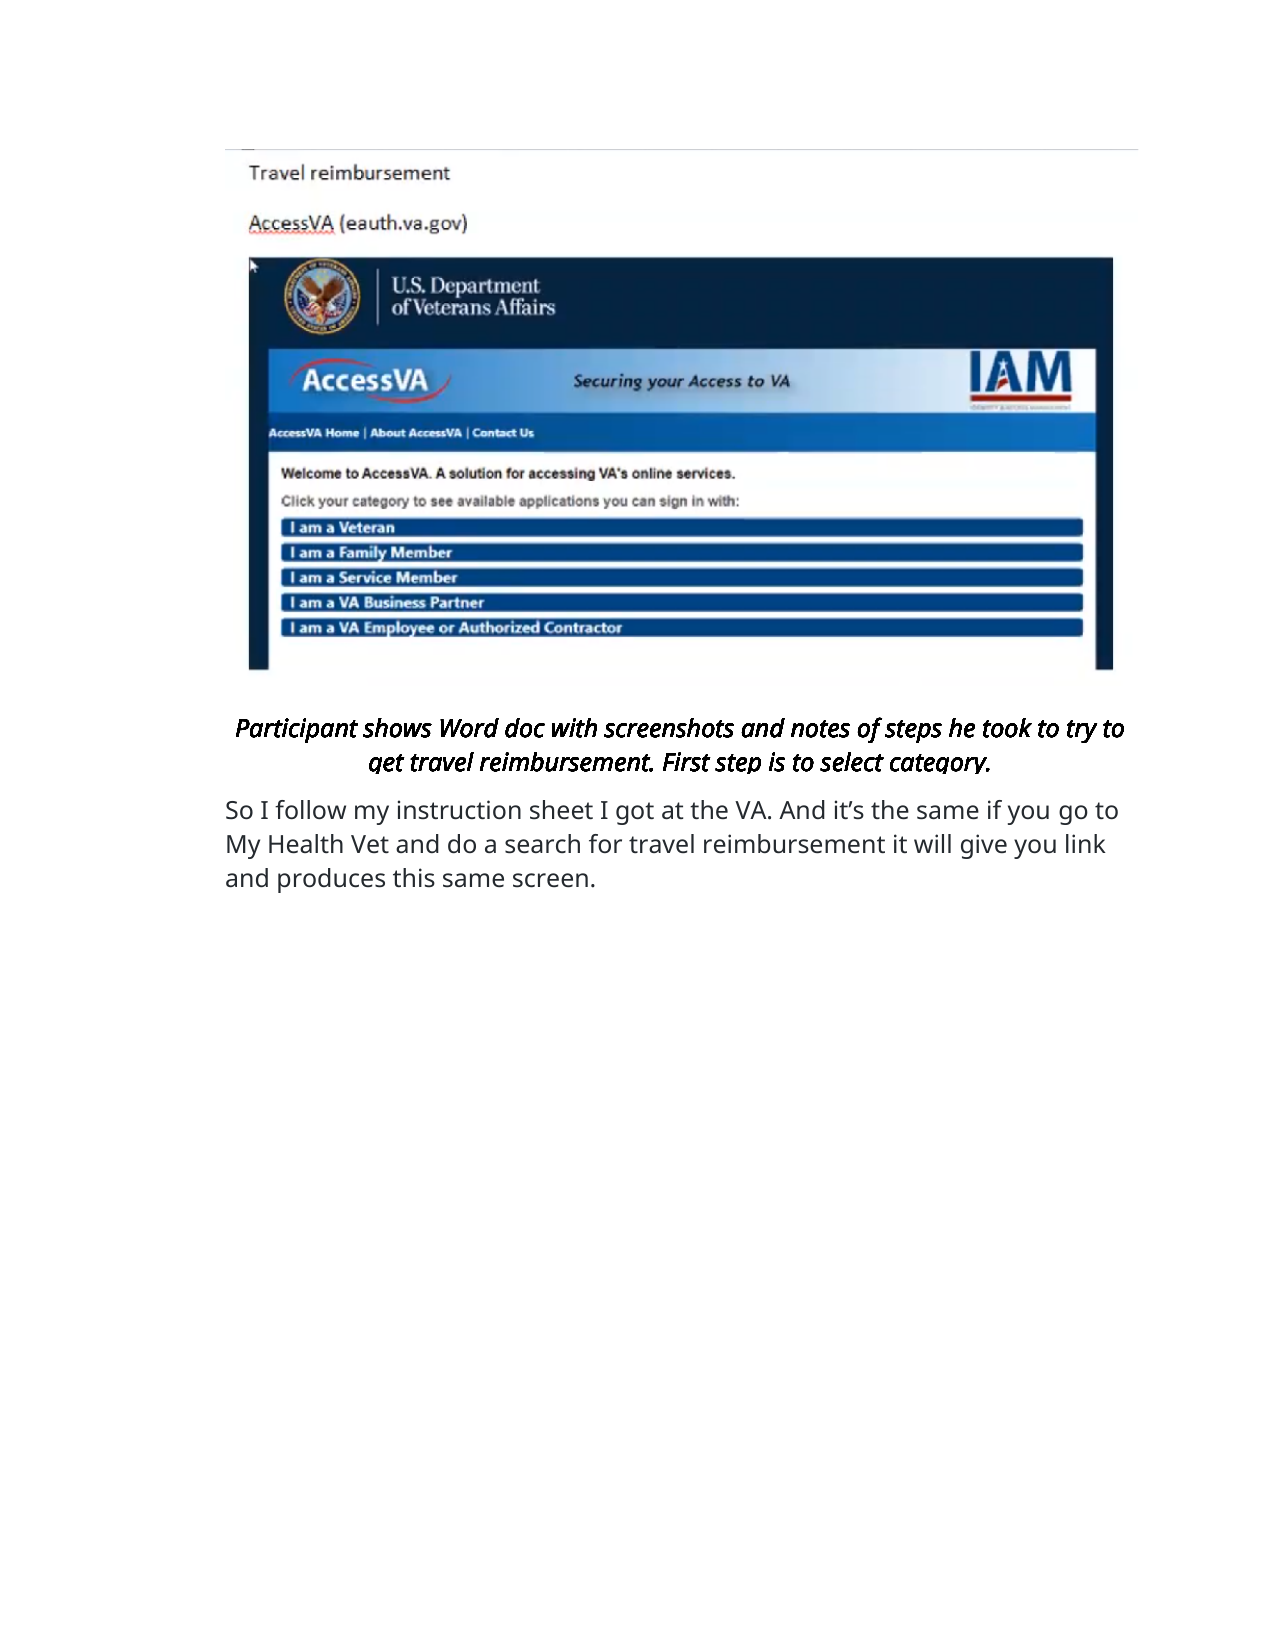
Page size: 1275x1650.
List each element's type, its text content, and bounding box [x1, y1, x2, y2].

picture [225, 149, 1139, 686]
text So I follow my instruction sheet I got at the VA. And it’s the same if you go to My Health Vet and do a search for travel reimbursement it will give you link and produces this same screen. [225, 793, 1125, 895]
